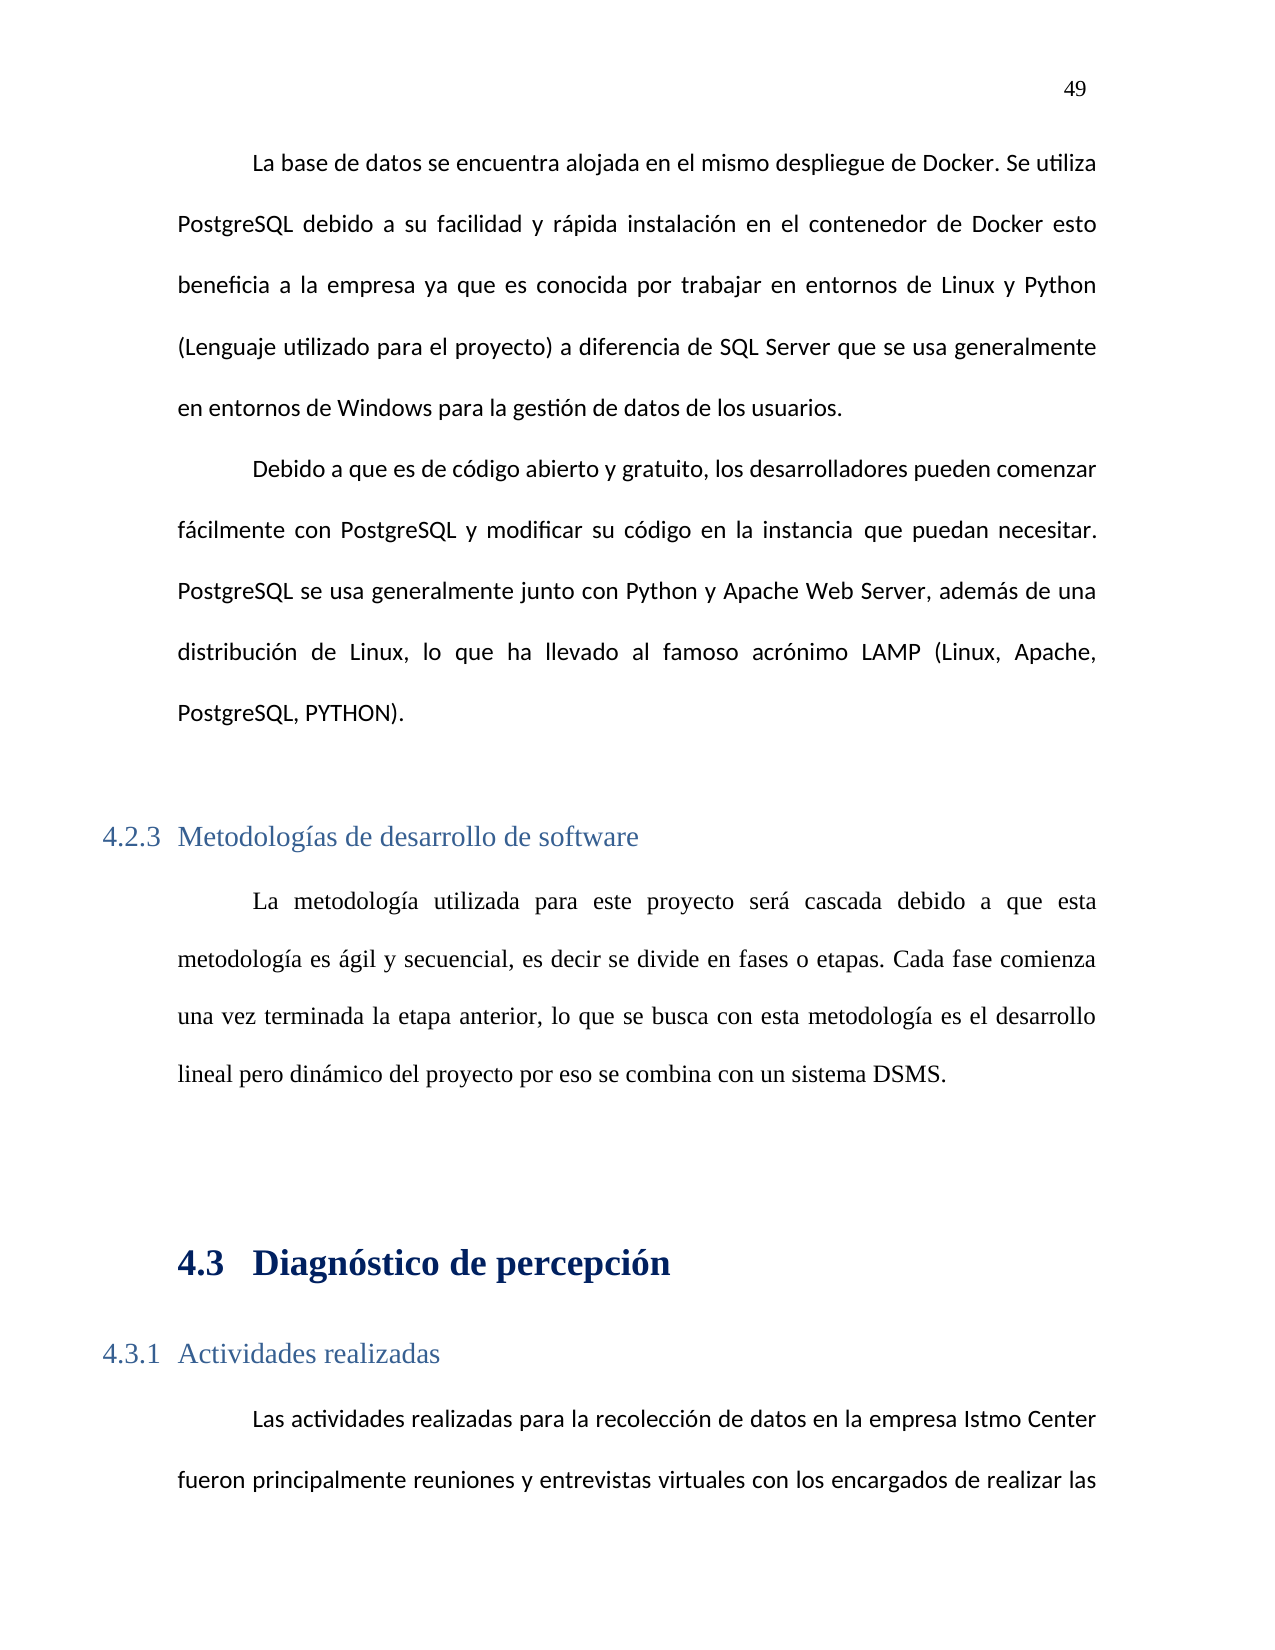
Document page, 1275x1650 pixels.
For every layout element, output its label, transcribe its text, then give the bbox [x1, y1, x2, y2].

subtitle Metodologías de desarrollo de software [102, 819, 1098, 853]
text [177, 1403, 1098, 1494]
text La base de datos se encuentra alojada en el mismo despliegue de Docker. Se utiliza PostgreSQL debido a su facilidad y rápida instalación en el contenedor de Docker esto beneficia a la empresa ya que es conocida por trabajar en entornos de Linux y Python (Lenguaje utilizado para el proyecto) a diferencia de SQL Server que se usa generalmente en entornos de Windows para la gestión de datos de los usuarios. [177, 148, 1098, 422]
text La metodología utilizada para este proyecto será cascada debido a que esta metodología es ágil y secuencial, es decir se divide en fases o etapas. Cada fase comienza una vez terminada la etapa anterior, lo que se busca con esta metodología es el desarrollo lineal pero dinámico del proyecto por eso se combina con un sistema DSMS. [177, 886, 1098, 1087]
subtitle Actividades realizadas [102, 1336, 1098, 1369]
subtitle Diagnóstico de percepción [177, 1240, 1098, 1283]
text Debido a que es de código abierto y gratuito, los desarrolladores pueden comenzar fácilmente con PostgreSQL y modificar su código en la instancia que puedan necesitar. PostgreSQL se usa generalmente junto con Python y Apache Web Server, además de una distribución de Linux, lo que ha llevado al famoso acrónimo LAMP (Linux, Apache, PostgreSQL, PYTHON). [177, 453, 1098, 727]
